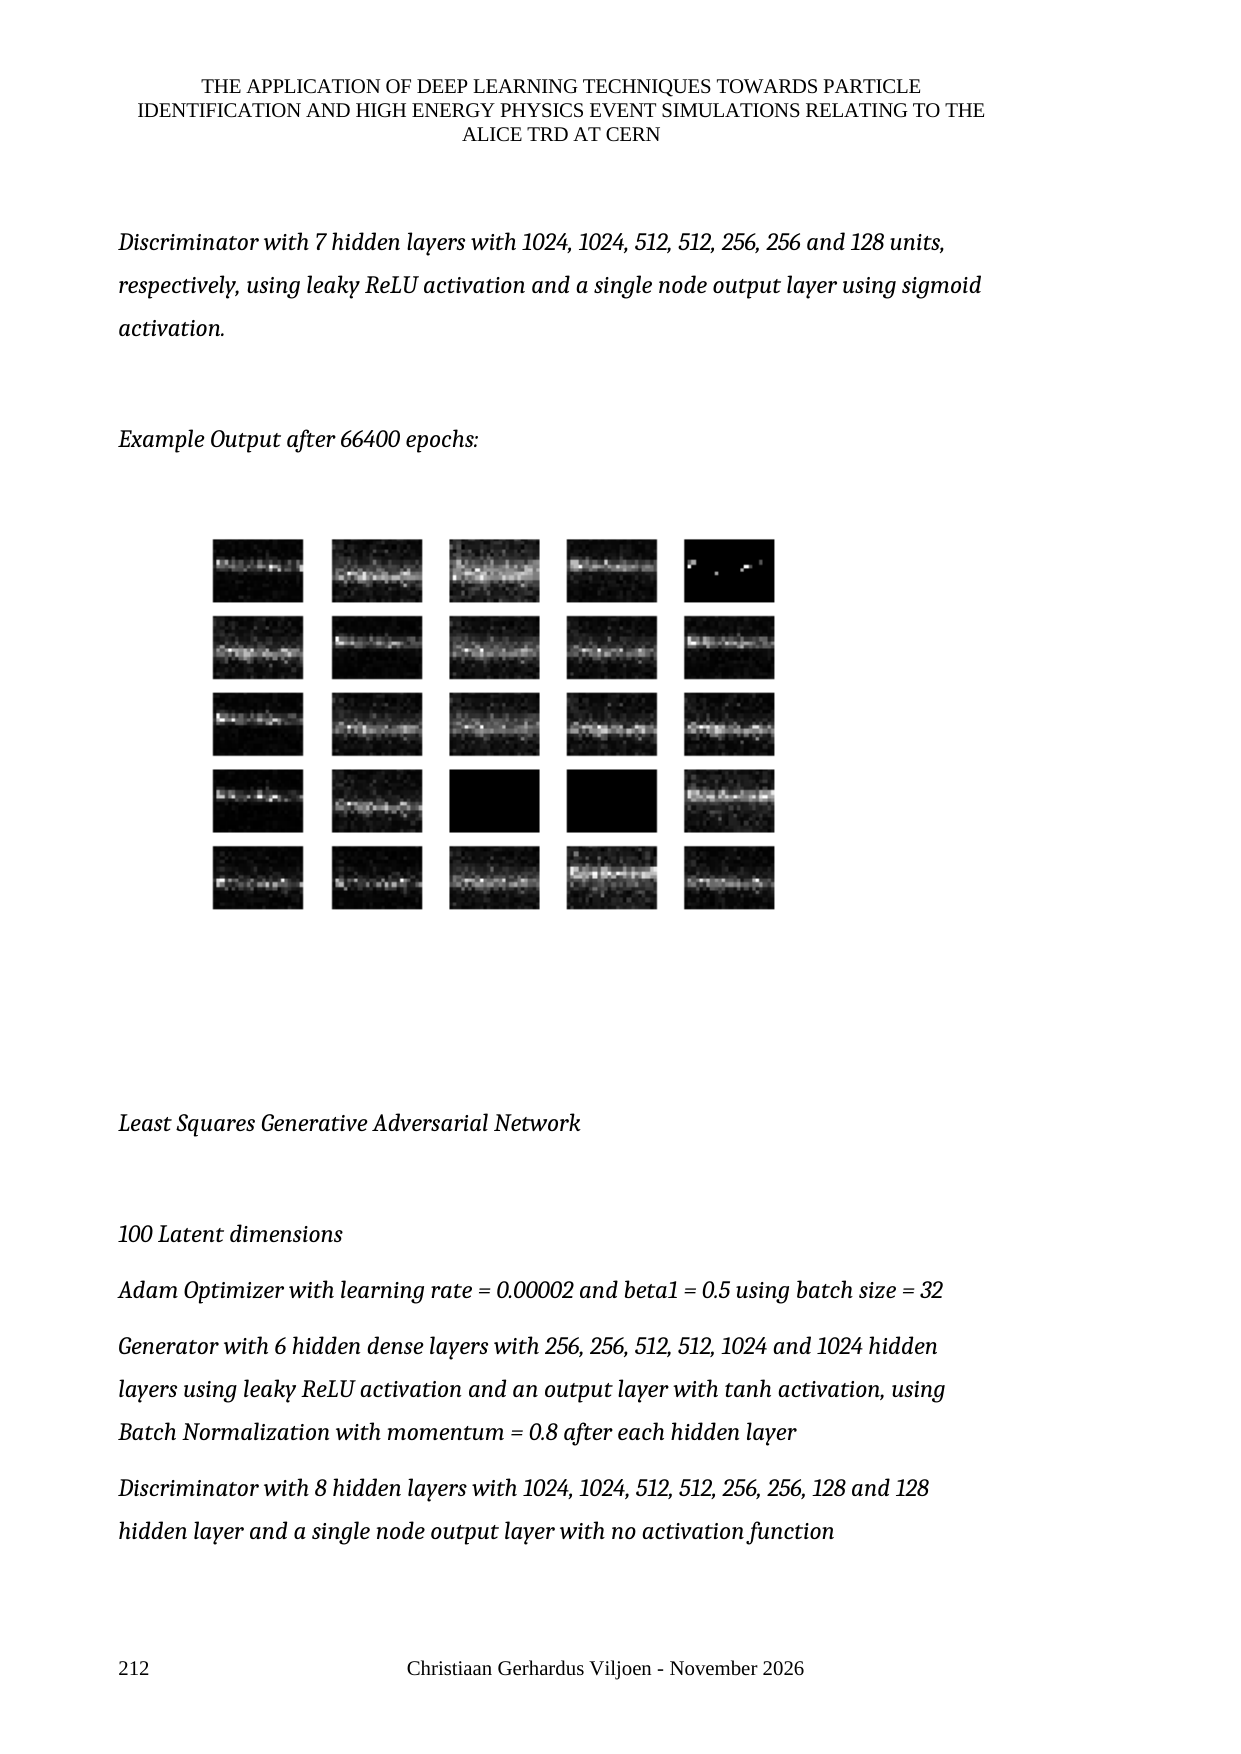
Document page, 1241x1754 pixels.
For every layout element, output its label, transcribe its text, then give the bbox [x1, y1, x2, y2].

text Discriminator with 8 hidden layers with 1024, 1024, 512, 512, 256, 256, 128 and 128 hidden layer and a single node output layer with no activation function [118, 1473, 1004, 1545]
text Least Squares Generative Adversarial Network [118, 1109, 1004, 1138]
text Example Output after 66400 epochs: [118, 425, 1004, 454]
text Adam Optimizer with learning rate = 0.00002 and beta1 = 0.5 using batch size = 32 [118, 1276, 1004, 1305]
text Discriminator with 7 hidden layers with 1024, 1024, 512, 512, 256, 256 and 128 units, respectively, using leaky ReLU activation and a single node output layer using sigmoid activation. [118, 228, 1004, 343]
text 100 Latent dimensions [118, 1220, 1004, 1249]
picture [118, 481, 853, 971]
text Generator with 6 hidden dense layers with 256, 256, 512, 512, 1024 and 1024 hidden layers using leaky ReLU activation and an output layer with tanh activation, using Batch Normalization with momentum = 0.8 after each hidden layer [118, 1332, 1004, 1447]
